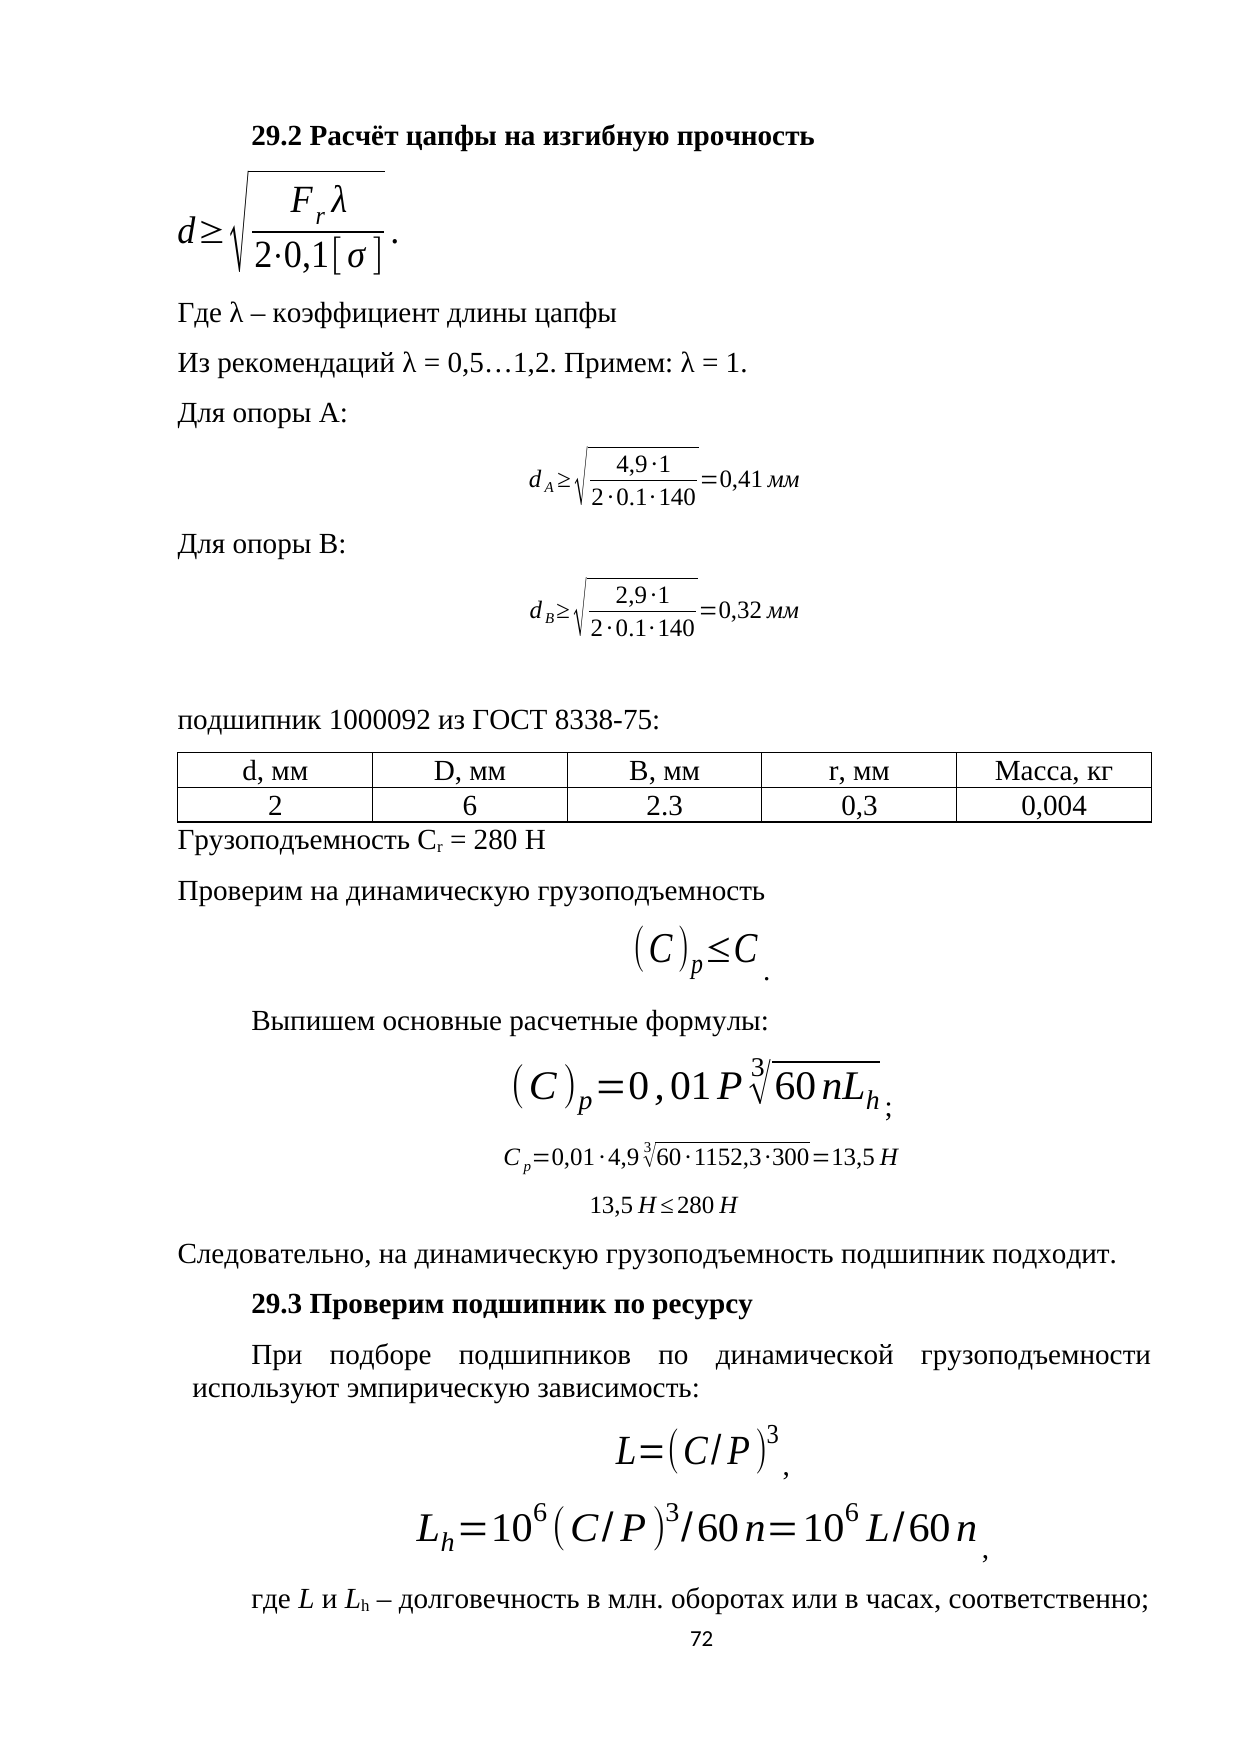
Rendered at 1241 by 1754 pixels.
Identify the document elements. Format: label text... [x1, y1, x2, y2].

text , [192, 1498, 1152, 1565]
text Где λ – коэффициент длины цапфы [177, 295, 1152, 329]
table_header B, мм [568, 753, 761, 787]
text Выпишем основные расчетные формулы: [192, 1003, 1152, 1037]
text , [192, 1421, 1152, 1482]
subtitle 29.3 Проверим подшипник по ресурсу [177, 1286, 1152, 1320]
text Грузоподъемность Сr = 280 Н [177, 823, 1152, 856]
text Проверим на динамическую грузоподъемность [177, 873, 1152, 906]
text ; [192, 1053, 1152, 1122]
table_cell 0,004 [957, 788, 1151, 821]
table_header Масса, кг [957, 753, 1151, 787]
text . [192, 923, 1152, 987]
table_cell 2 [178, 788, 372, 821]
table_header r, мм [762, 753, 956, 787]
text подшипник 1000092 из ГОСТ 8338-75: [177, 702, 1152, 736]
text Следовательно, на динамическую грузоподъемность подшипник подходит. [177, 1236, 1152, 1270]
text Для опоры А: [177, 396, 1152, 429]
table_header D, мм [373, 753, 567, 787]
text Из рекомендаций λ = 0,5…1,2. Примем: λ = 1. [177, 345, 1152, 379]
table_cell 2.3 [568, 788, 761, 821]
text где L и Lh – долговечность в млн. оборотах или в часах, соответственно; [192, 1581, 1152, 1615]
text Для опоры B: [177, 526, 1152, 560]
table_cell 6 [373, 788, 567, 821]
table_header d, мм [178, 753, 372, 787]
table_cell 0,3 [762, 788, 956, 821]
text При подборе подшипников по динамической грузоподъемности используют эмпирическую зависимость: [192, 1337, 1152, 1404]
subtitle 29.2 Расчёт цапфы на изгибную прочность [177, 118, 1152, 152]
